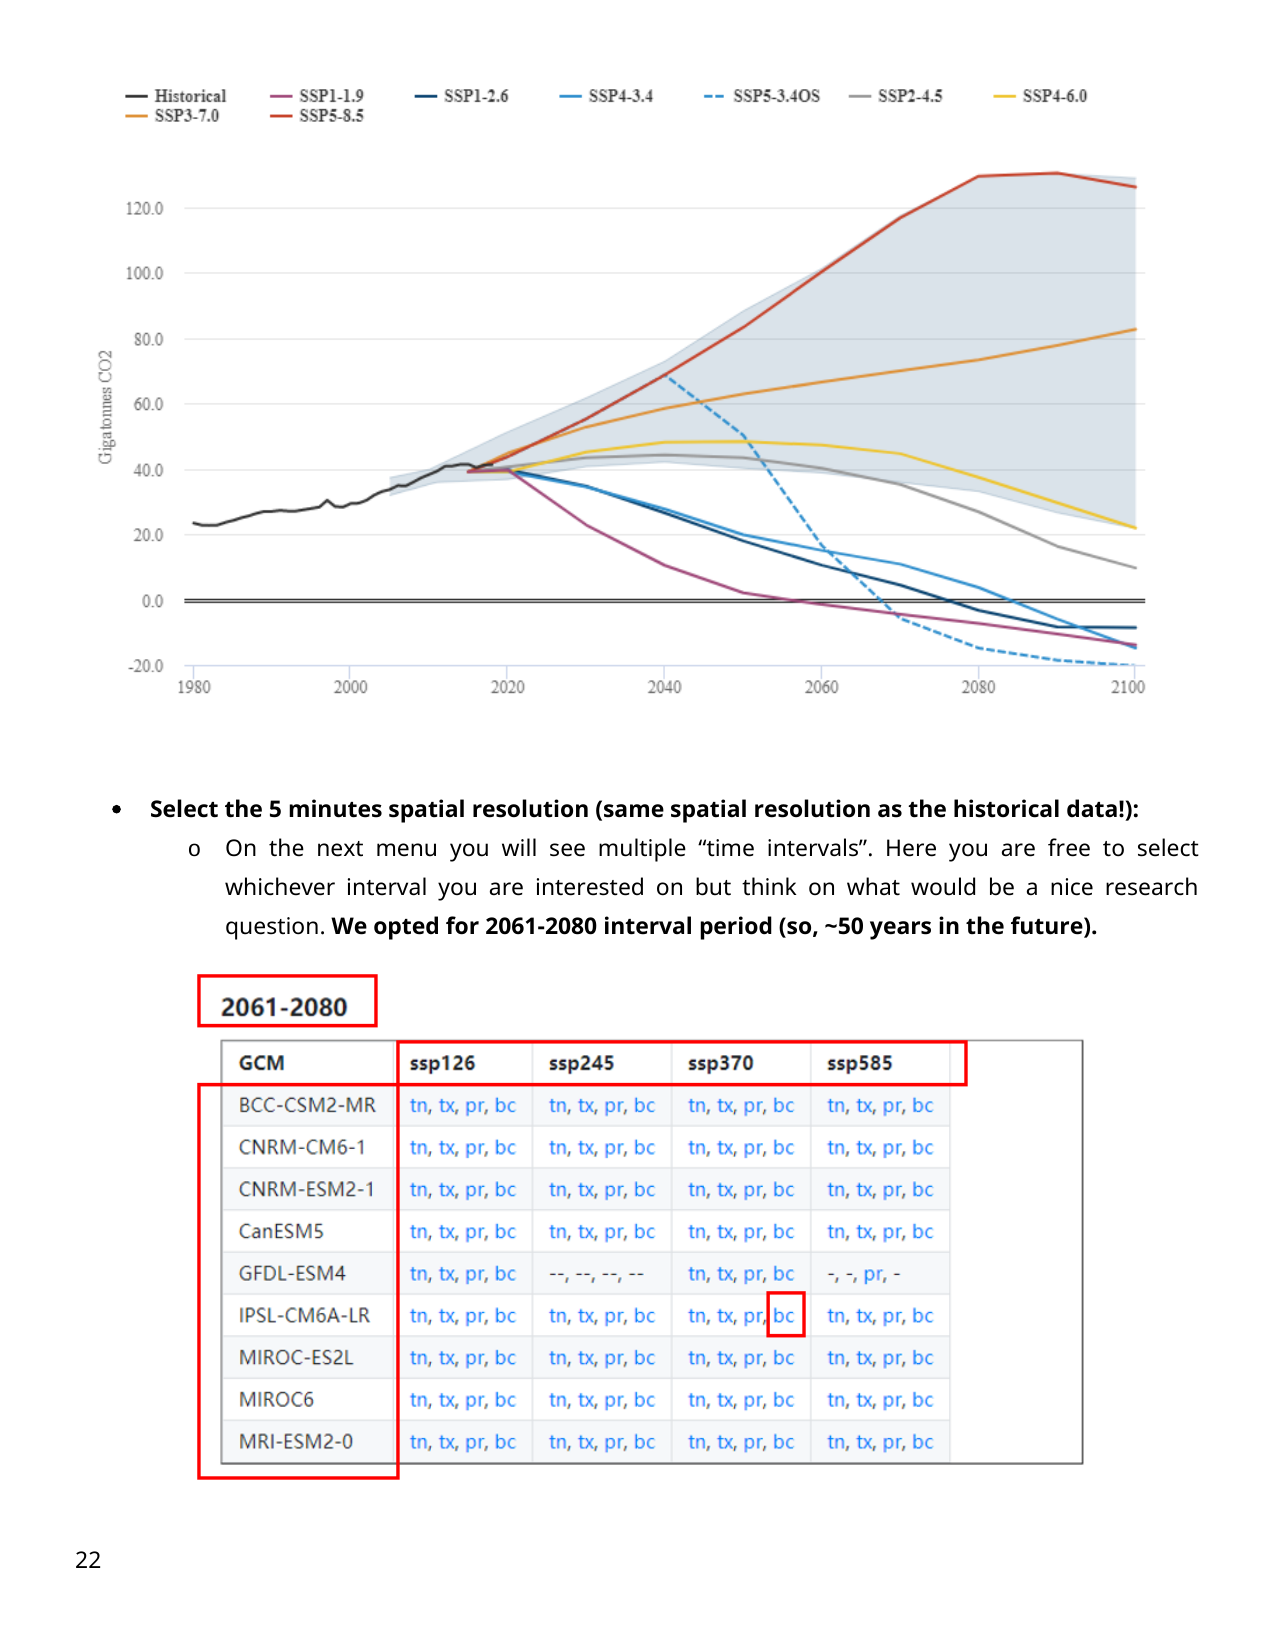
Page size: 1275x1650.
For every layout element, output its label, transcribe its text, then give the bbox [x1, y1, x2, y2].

picture [173, 965, 1102, 1496]
list Select the 5 minutes spatial resolution (same spatial resolution as the historical data!): [112, 793, 1200, 824]
picture [75, 75, 1158, 713]
list On the next menu you will see multiple “time intervals”. Here you are free to select whichever interval you are interested on but think on what would be a nice research question. We opted for 2061-2080 interval period (so, ~50 years in the future). [187, 832, 1200, 941]
